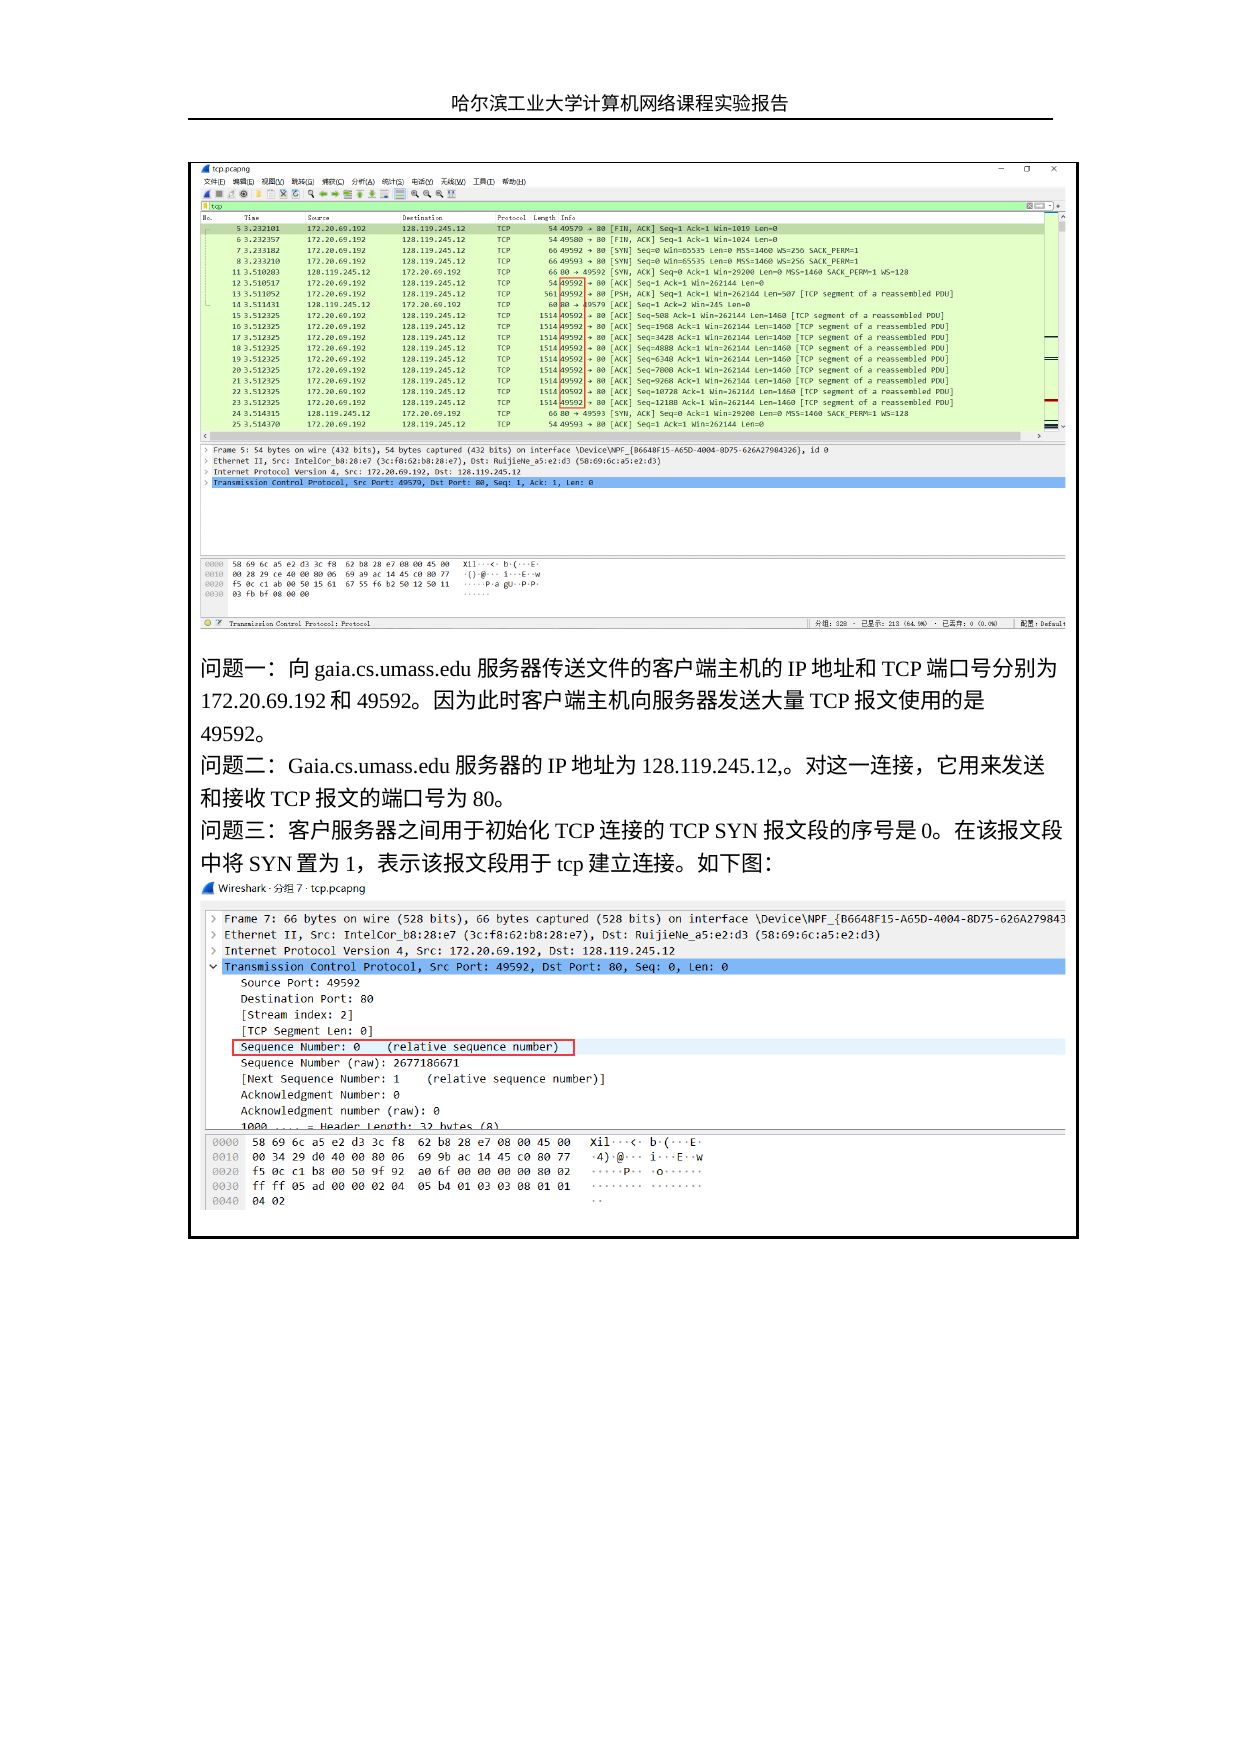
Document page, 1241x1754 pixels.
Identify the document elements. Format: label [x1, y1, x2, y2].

table_cell [191, 163, 1076, 1236]
picture [200, 163, 1066, 629]
picture [200, 878, 1066, 1210]
